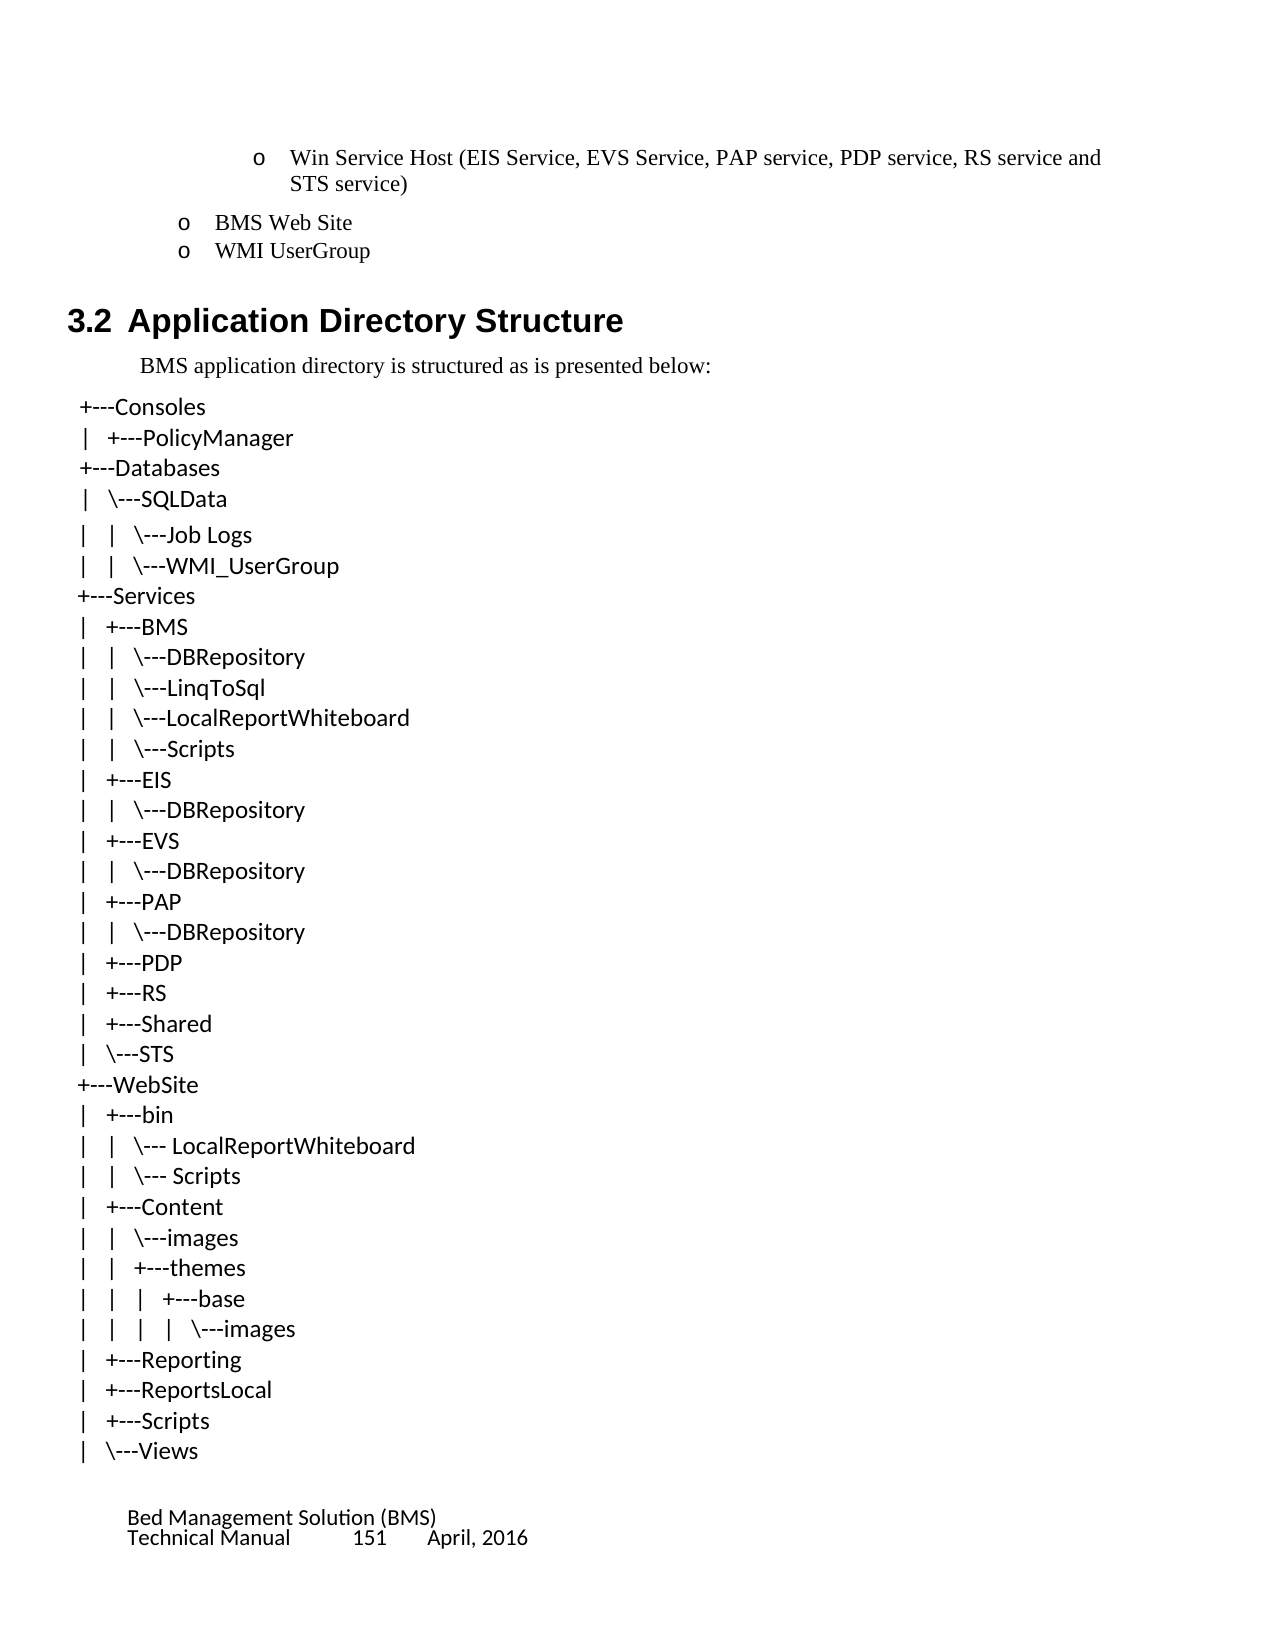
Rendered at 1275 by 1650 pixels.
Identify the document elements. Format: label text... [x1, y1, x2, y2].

text | | \--- Scripts [77, 1161, 1148, 1191]
text | +---Scripts [77, 1405, 1148, 1435]
text | \---SQLData [79, 483, 1148, 513]
text +---Databases [79, 452, 1148, 483]
text | | | | \---images [77, 1313, 1148, 1344]
text | +---ReportsLocal [77, 1374, 1148, 1405]
text +---Services [77, 580, 1148, 611]
text | | \---DBRepository [77, 794, 1148, 825]
text | +---bin [77, 1099, 1148, 1130]
text | \---Views [77, 1435, 1148, 1466]
text | | \---Job Logs [77, 519, 1148, 550]
text | | | +---base [77, 1283, 1148, 1313]
list BMS Web Site [177, 209, 1148, 237]
text | \---STS [77, 1038, 1148, 1069]
text | | \---DBRepository [77, 855, 1148, 886]
list Win Service Host (EIS Service, EVS Service, PAP service, PDP service, RS service and STS service) [252, 144, 1122, 197]
text | +---EVS [77, 825, 1148, 855]
text | +---Content [77, 1191, 1148, 1222]
text | +---PolicyManager [79, 422, 1148, 452]
subtitle Application Directory Structure [67, 301, 1148, 339]
text | | \---WMI_UserGroup [77, 550, 1148, 580]
text | | \---Scripts [77, 733, 1148, 763]
text | +---BMS [77, 611, 1148, 641]
text | | +---themes [77, 1252, 1148, 1283]
subtitle +---Consoles [79, 391, 1148, 422]
text | | \--- LocalReportWhiteboard [77, 1130, 1148, 1161]
text | +---EIS [77, 764, 1148, 794]
text | +---Reporting [77, 1344, 1148, 1374]
text | +---Shared [77, 1008, 1148, 1038]
text BMS application directory is structured as is presented below: [139, 352, 1148, 378]
text | +---PAP [77, 886, 1148, 916]
text | +---RS [77, 977, 1148, 1008]
text | | \---images [77, 1222, 1148, 1252]
text | | \---DBRepository [77, 641, 1148, 672]
text | | \---LinqToSql [77, 672, 1148, 702]
text | | \---LocalReportWhiteboard [77, 702, 1148, 733]
text +---WebSite [77, 1069, 1148, 1099]
text | +---PDP [77, 947, 1148, 977]
text | | \---DBRepository [77, 916, 1148, 947]
list WMI UserGroup [177, 237, 1148, 265]
